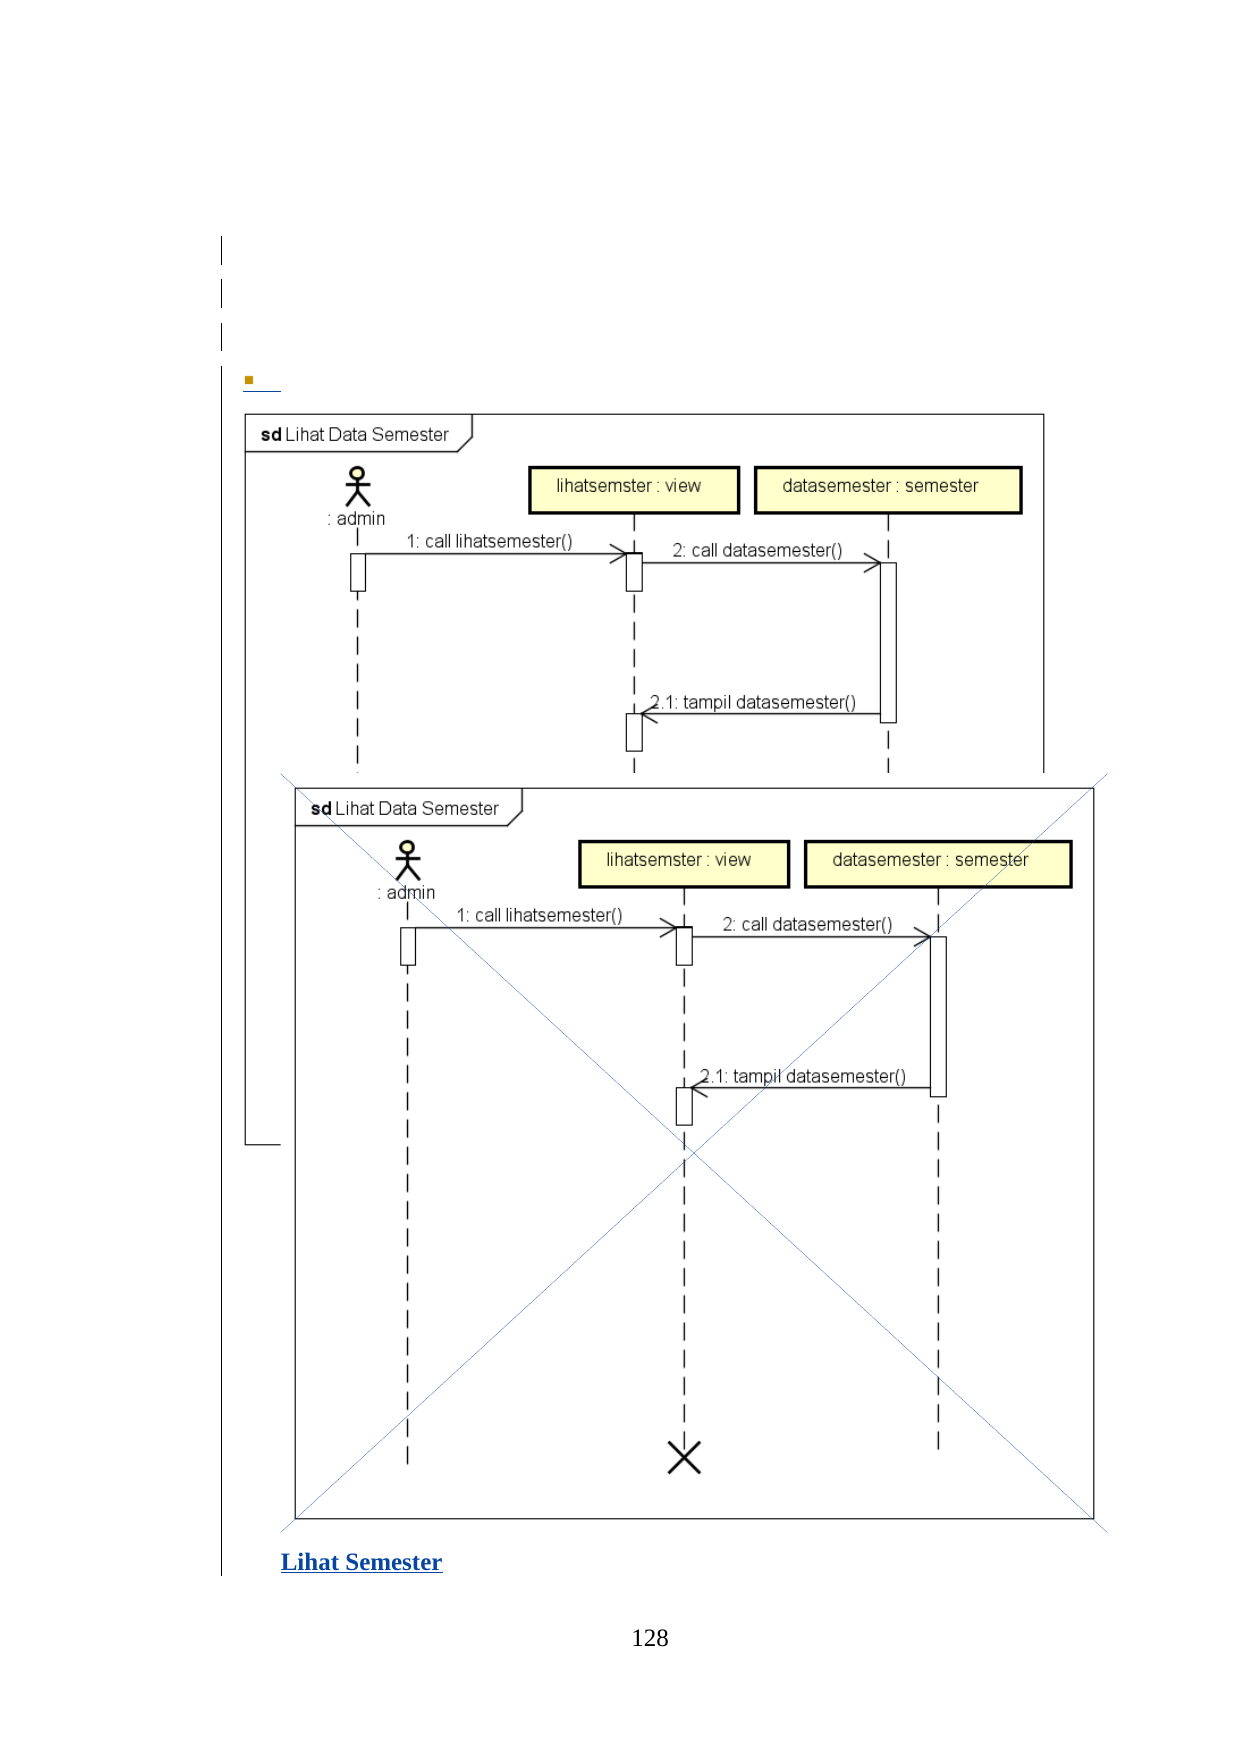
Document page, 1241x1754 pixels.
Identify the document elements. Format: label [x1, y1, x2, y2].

picture [282, 1155, 1106, 1533]
picture [230, 399, 1106, 1532]
picture [696, 775, 1108, 1532]
